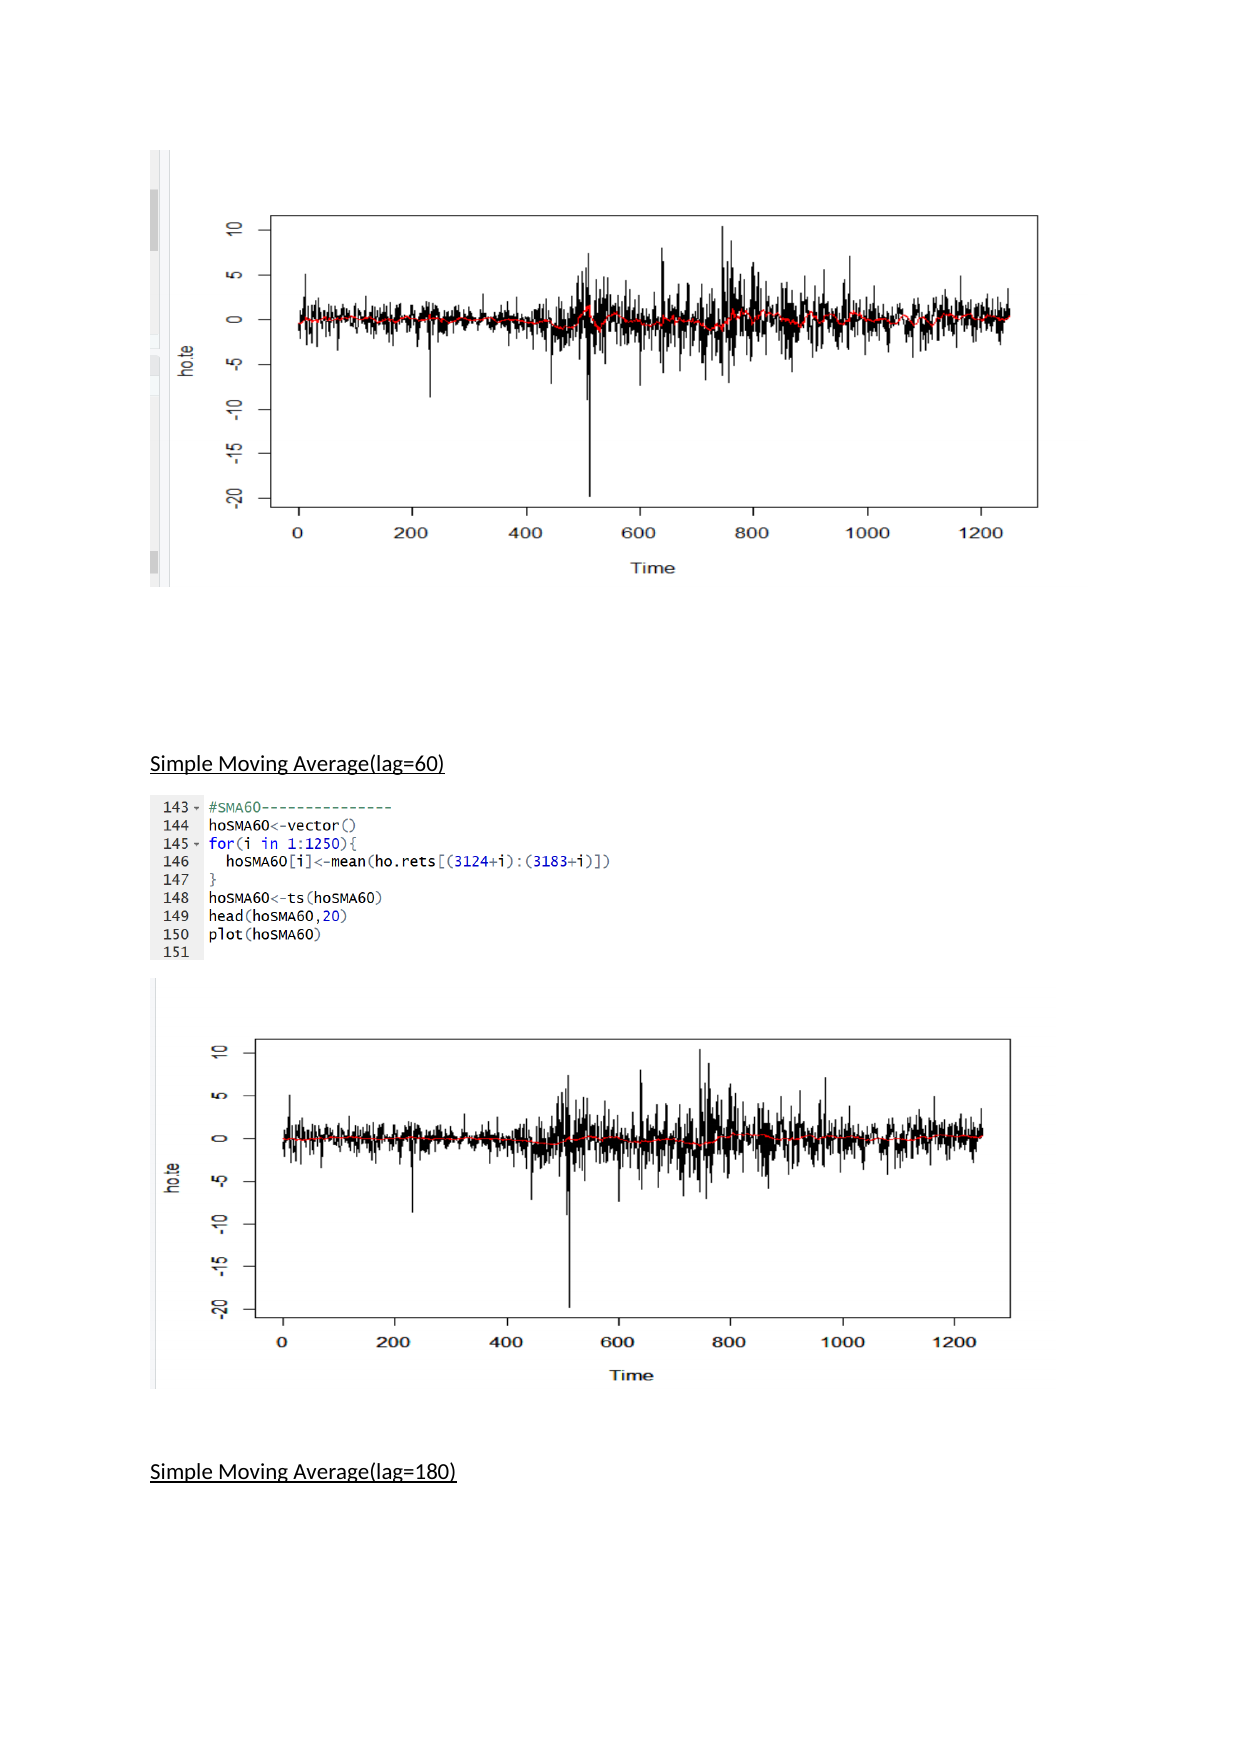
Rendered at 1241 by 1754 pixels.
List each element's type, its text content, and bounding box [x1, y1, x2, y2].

text Simple Moving Average(lag=60) [150, 749, 1090, 777]
picture [150, 795, 952, 960]
picture [150, 978, 1057, 1389]
picture [150, 150, 1088, 587]
text Simple Moving Average(lag=180) [150, 1457, 1090, 1485]
